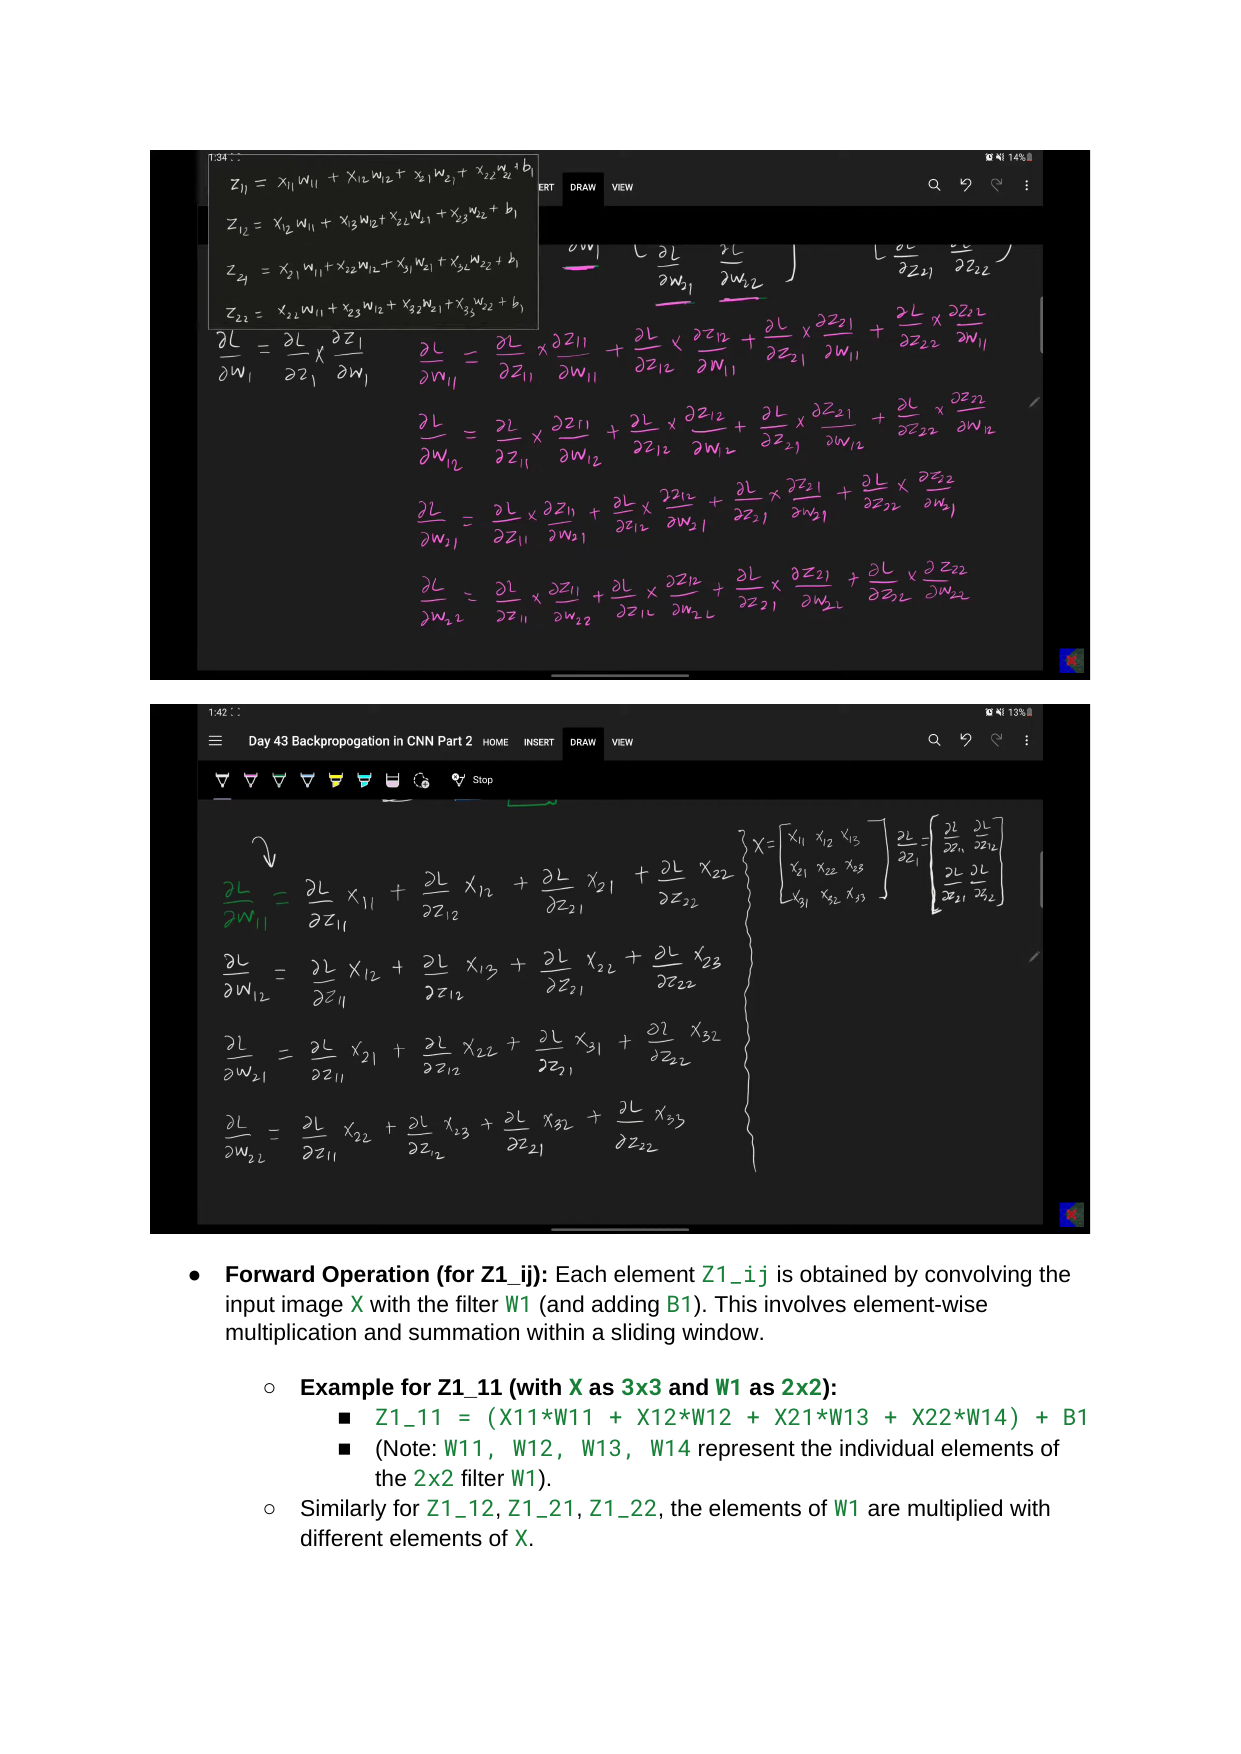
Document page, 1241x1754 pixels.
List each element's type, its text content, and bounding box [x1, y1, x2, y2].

list Z1_11 = (X11*W11 + X12*W12 + X21*W13 + X22*W14) + B1 [337, 1402, 1090, 1432]
list Forward Operation (for Z1_ij): Each element Z1_ij is obtained by convolving the input image X with the filter W1 (and adding B1). This involves element-wise multiplication and summation within a sliding window. [187, 1258, 1090, 1371]
list (Note: W11, W12, W13, W14 represent the individual elements of the 2x2 filter W1). [337, 1432, 1090, 1492]
list Example for Z1_11 (with X as 3x3 and W1 as 2x2): [262, 1371, 1090, 1402]
list Similarly for Z1_12, Z1_21, Z1_22, the elements of W1 are multiplied with different elements of X. [262, 1492, 1090, 1553]
picture [150, 704, 1091, 1234]
picture [150, 150, 1091, 680]
